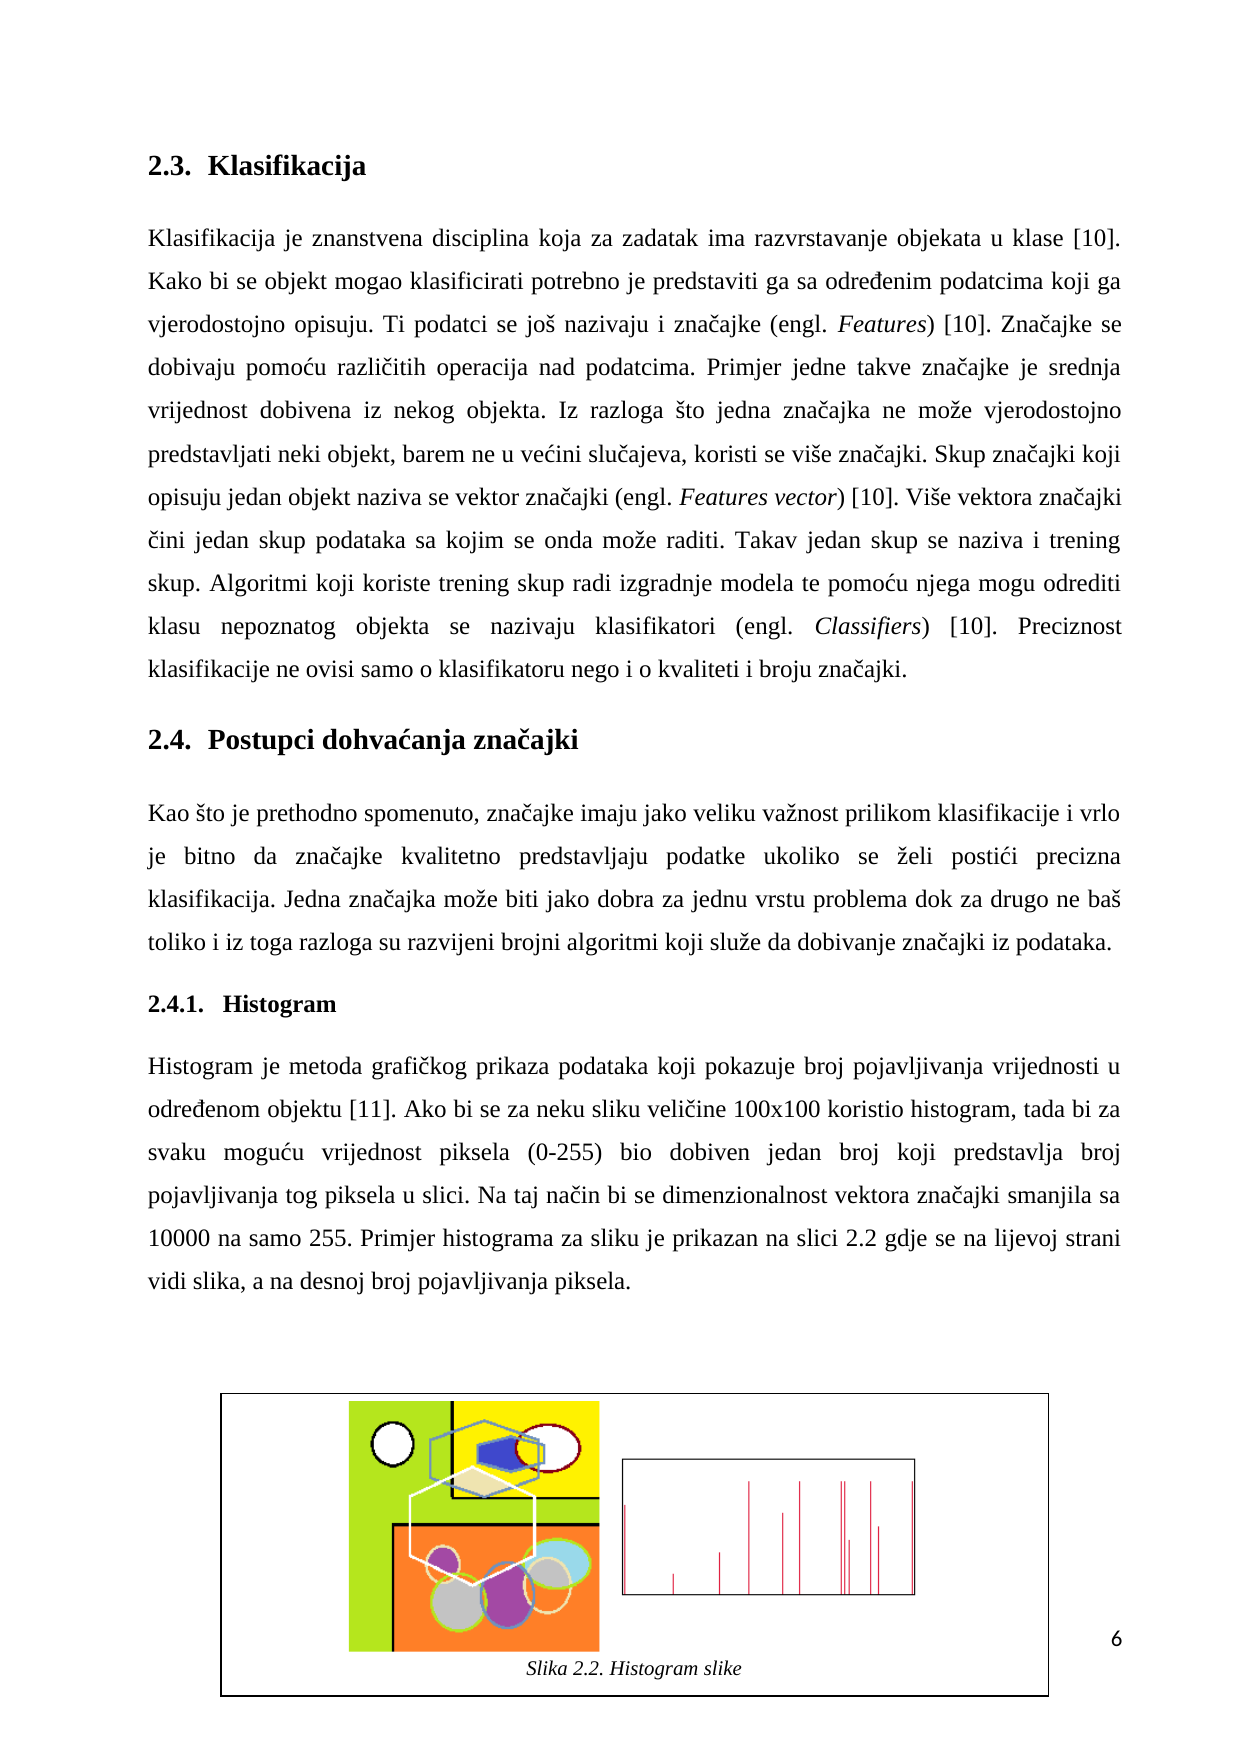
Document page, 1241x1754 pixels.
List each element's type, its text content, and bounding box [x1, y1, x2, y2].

text Postupci dohvaćanja značajki [148, 722, 1122, 756]
text Klasifikacija [148, 148, 1122, 181]
text Klasifikacija je znanstvena disciplina koja za zadatak ima razvrstavanje objekata u klase [10]. Kako bi se objekt mogao klasificirati potrebno je predstaviti ga sa određenim podatcima koji ga vjerodostojno opisuju. Ti podatci se još nazivaju i značajke (engl. Features) [10]. Značajke se dobivaju pomoću različitih operacija nad podatcima. Primjer jedne takve značajke je srednja vrijednost dobivena iz nekog objekta. Iz razloga što jedna značajka ne može vjerodostojno predstavljati neki objekt, barem ne u većini slučajeva, koristi se više značajki. Skup značajki koji opisuju jedan objekt naziva se vektor značajki (engl. Features vector) [10]. Više vektora značajki čini jedan skup podataka sa kojim se onda može raditi. Takav jedan skup se naziva i trening skup. Algoritmi koji koriste trening skup radi izgradnje modela te pomoću njega mogu odrediti klasu nepoznatog objekta se nazivaju klasifikatori (engl. Classifiers) [10]. Preciznost klasifikacije ne ovisi samo o klasifikatoru nego i o kvaliteti i broju značajki. [148, 223, 1122, 683]
text Histogram [148, 989, 1122, 1018]
picture [348, 1401, 922, 1654]
text Histogram je metoda grafičkog prikaza podataka koji pokazuje broj pojavljivanja vrijednosti u određenom objektu [11]. Ako bi se za neku sliku veličine 100x100 koristio histogram, tada bi za svaku moguću vrijednost piksela (0-255) bio dobiven jedan broj koji predstavlja broj pojavljivanja tog piksela u slici. Na taj način bi se dimenzionalnost vektora značajki smanjila sa 10000 na samo 255. Primjer histograma za sliku je prikazan na slici 2.2 gdje se na lijevoj strani vidi slika, a na desnoj broj pojavljivanja piksela. [148, 1051, 1122, 1295]
text Kao što je prethodno spomenuto, značajke imaju jako veliku važnost prilikom klasifikacije i vrlo je bitno da značajke kvalitetno predstavljaju podatke ukoliko se želi postići precizna klasifikacija. Jedna značajka može biti jako dobra za jednu vrstu problema dok za drugo ne baš toliko i iz toga razloga su razvijeni brojni algoritmi koji služe da dobivanje značajki iz podataka. [148, 798, 1122, 956]
